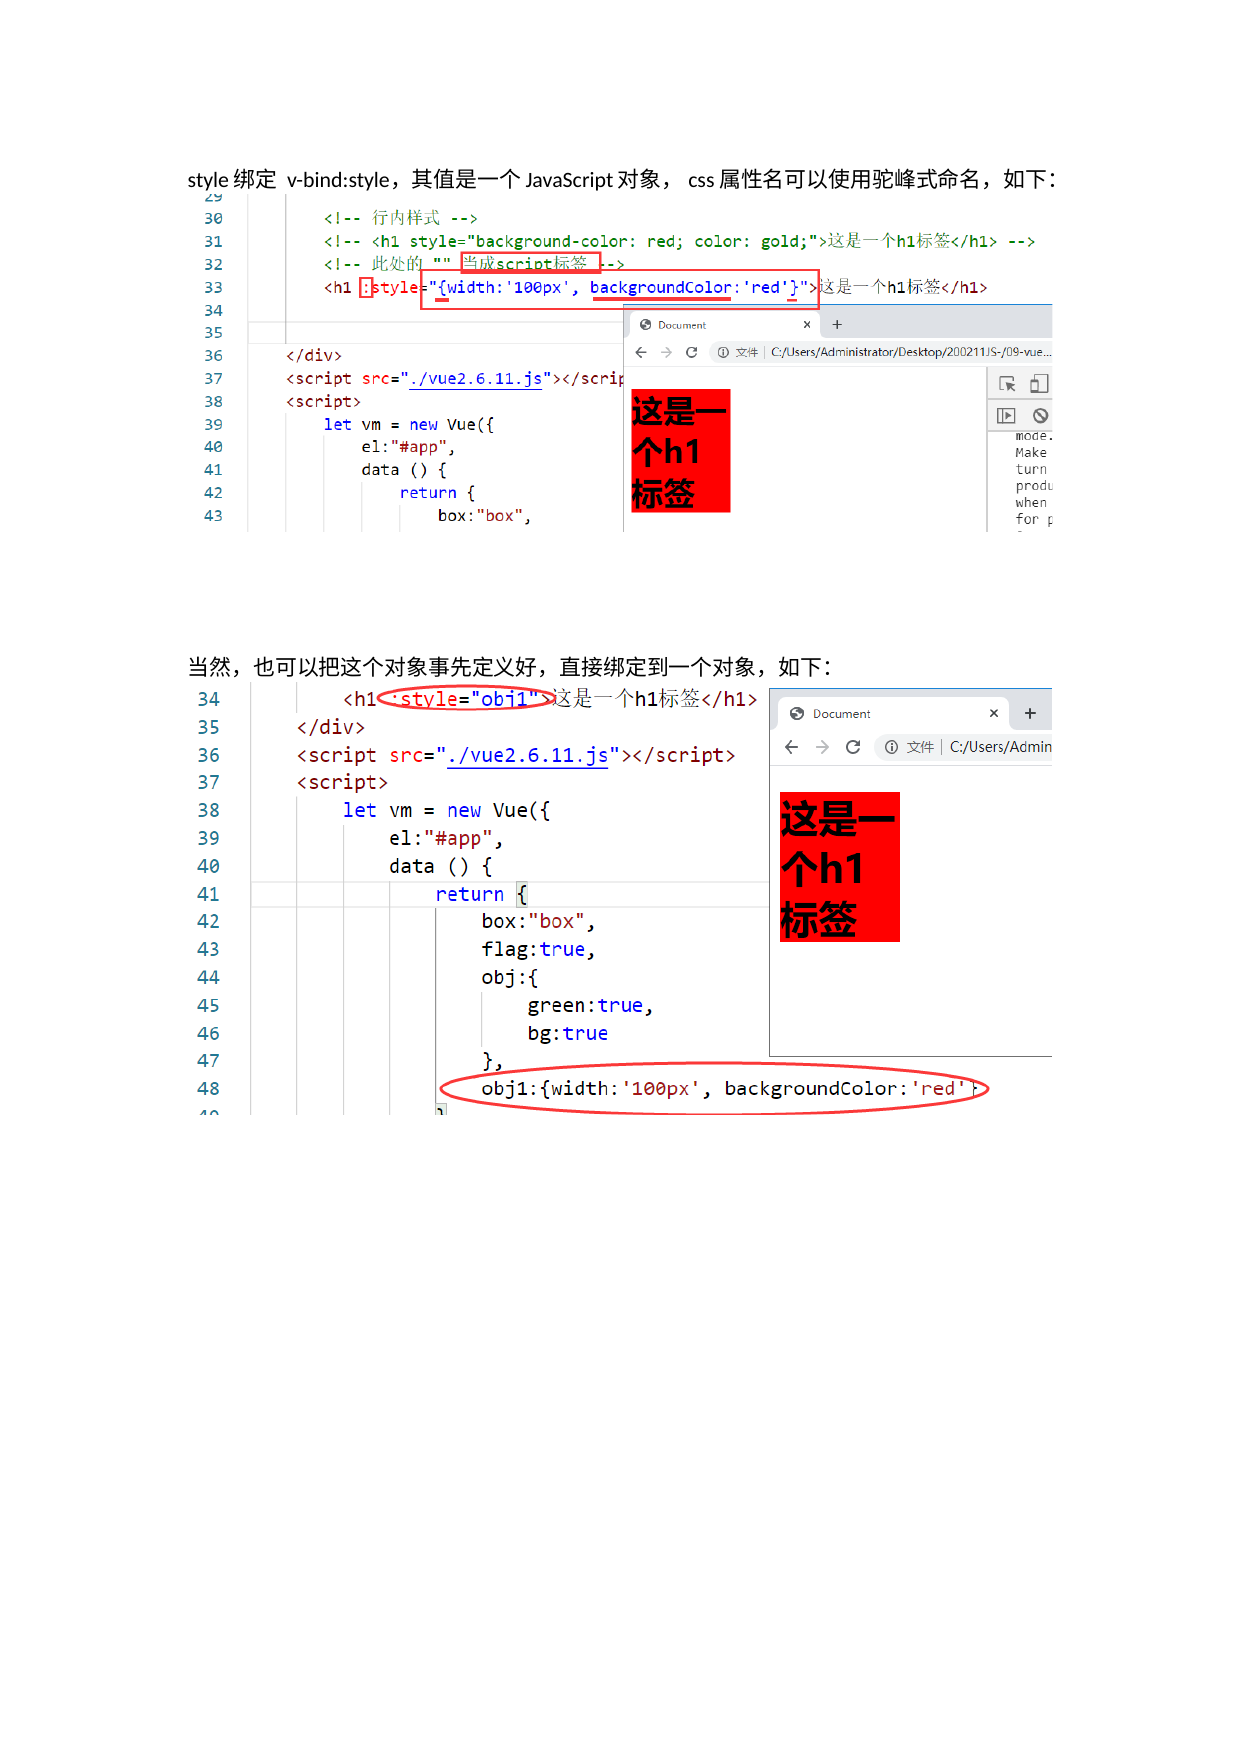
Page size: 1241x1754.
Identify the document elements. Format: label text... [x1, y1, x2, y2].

picture [187, 682, 1052, 1115]
picture [187, 194, 1053, 532]
text style绑定 v-bind:style，其值是一个JavaScript对象， css属性名可以使用驼峰式命名，如下： [187, 162, 1053, 194]
text 当然，也可以把这个对象事先定义好，直接绑定到一个对象，如下： [187, 649, 1053, 682]
